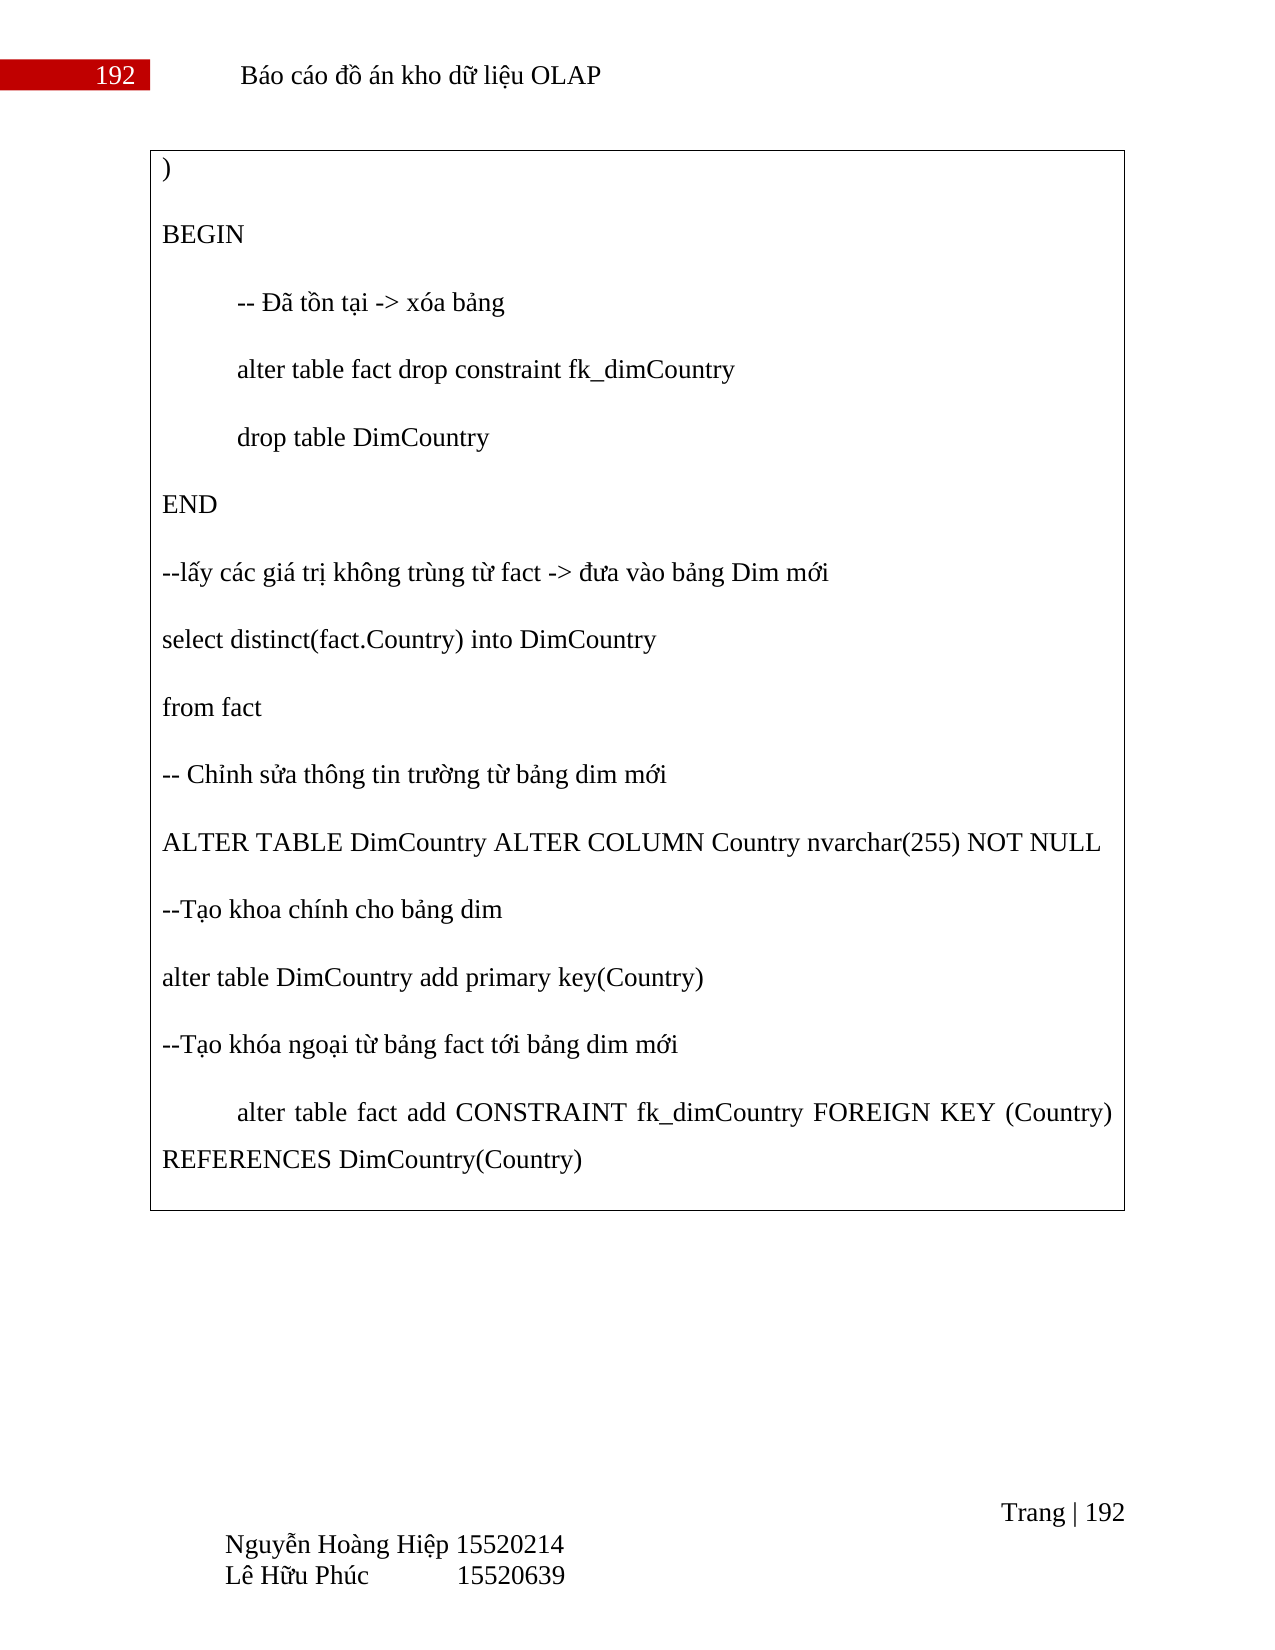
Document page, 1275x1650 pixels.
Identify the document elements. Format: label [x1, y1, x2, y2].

table_header [151, 151, 1124, 1210]
